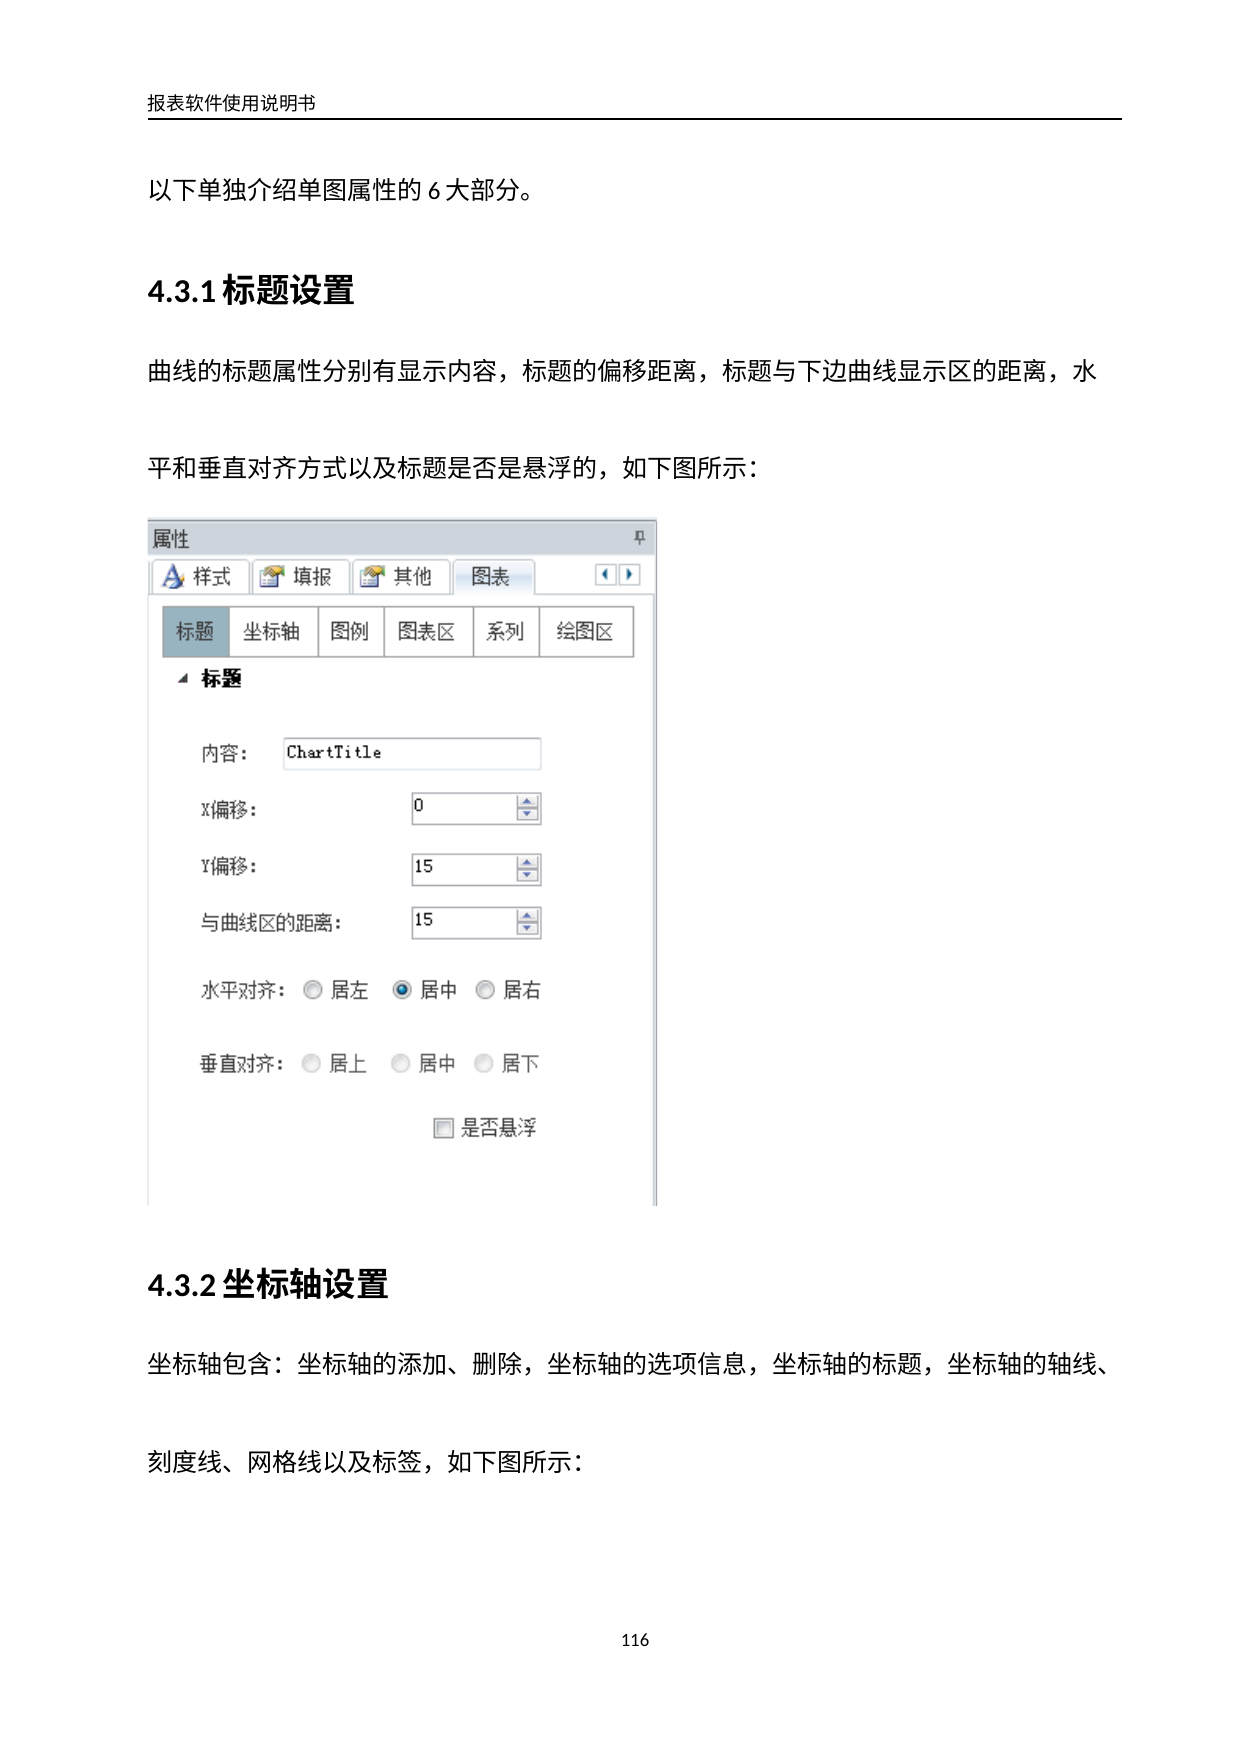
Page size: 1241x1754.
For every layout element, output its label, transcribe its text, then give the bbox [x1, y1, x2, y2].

subtitle 标题设置 [148, 256, 1122, 321]
picture [147, 517, 658, 1206]
text 坐标轴包含：坐标轴的添加、删除，坐标轴的选项信息，坐标轴的标题，坐标轴的轴线、刻度线、网格线以及标签，如下图所示： [148, 1330, 1122, 1493]
text 以下单独介绍单图属性的6大部分。 [148, 156, 1122, 221]
subtitle 坐标轴设置 [148, 1249, 1122, 1314]
text 曲线的标题属性分别有显示内容，标题的偏移距离，标题与下边曲线显示区的距离，水平和垂直对齐方式以及标题是否是悬浮的，如下图所示： [148, 337, 1122, 499]
